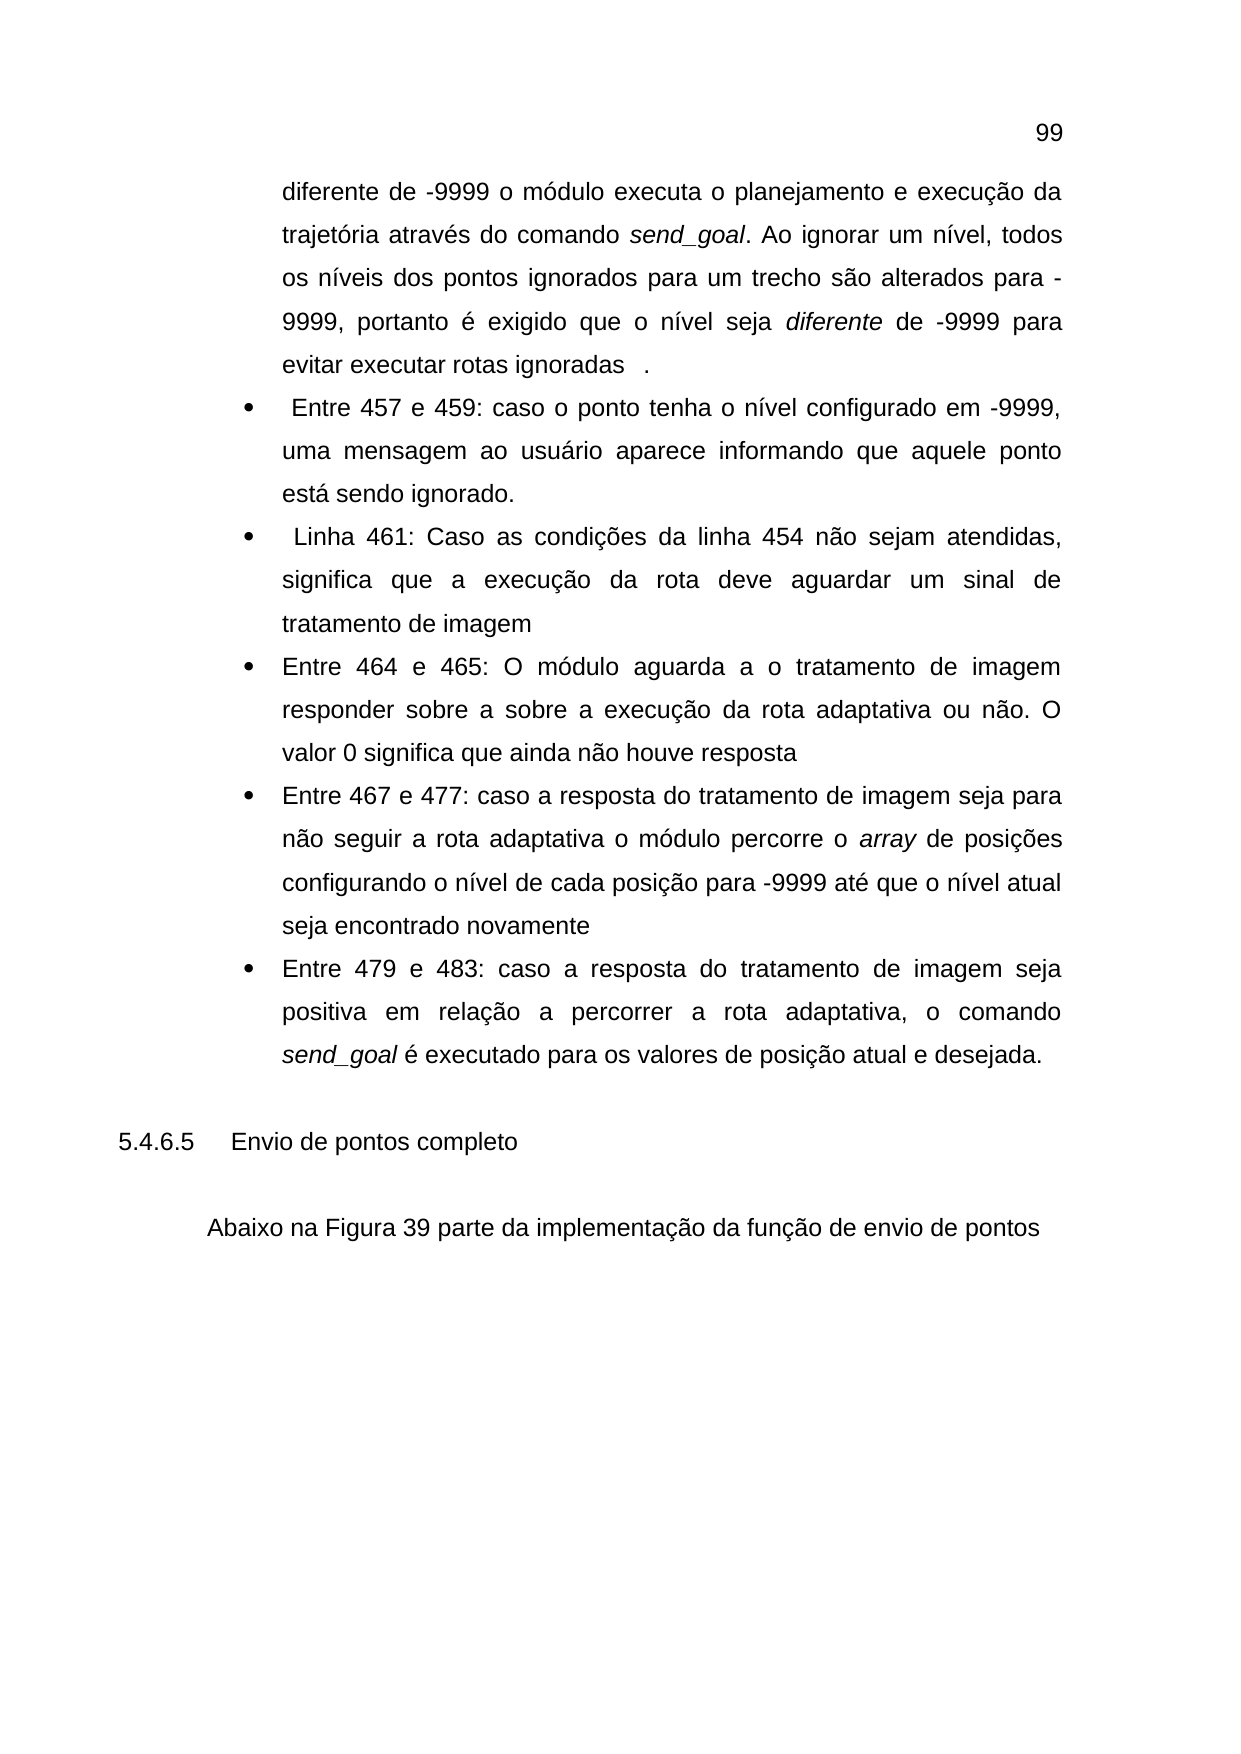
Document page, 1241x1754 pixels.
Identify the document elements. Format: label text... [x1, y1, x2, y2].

list Linha 461: Caso as condições da linha 454 não sejam atendidas, significa que a execução da rota deve aguardar um sinal de tratamento de imagem [244, 522, 1063, 637]
list Entre 457 e 459: caso o ponto tenha o nível configurado em -9999, uma mensagem ao usuário aparece informando que aquele ponto está sendo ignorado. [244, 393, 1063, 508]
text Abaixo na Figura 38 parte da implementação da função de envio de pontos [118, 1213, 1063, 1241]
list Entre 467 e 477: caso a resposta do tratamento de imagem seja para não seguir a rota adaptativa o módulo percorre o array de posições configurando o nível de cada posição para -9999 até que o nível atual seja encontrado novamente [244, 781, 1063, 939]
list Entre 479 e 483: caso a resposta do tratamento de imagem seja positiva em relação a percorrer a rota adaptativa, o comando send_goal é executado para os valores de posição atual e desejada. [244, 954, 1063, 1069]
list Entre 464 e 465: O módulo aguarda a o tratamento de imagem responder sobre a sobre a execução da rota adaptativa ou não. O valor 0 significa que ainda não houve resposta [244, 652, 1063, 767]
subtitle Envio de pontos completo [118, 1126, 1063, 1155]
